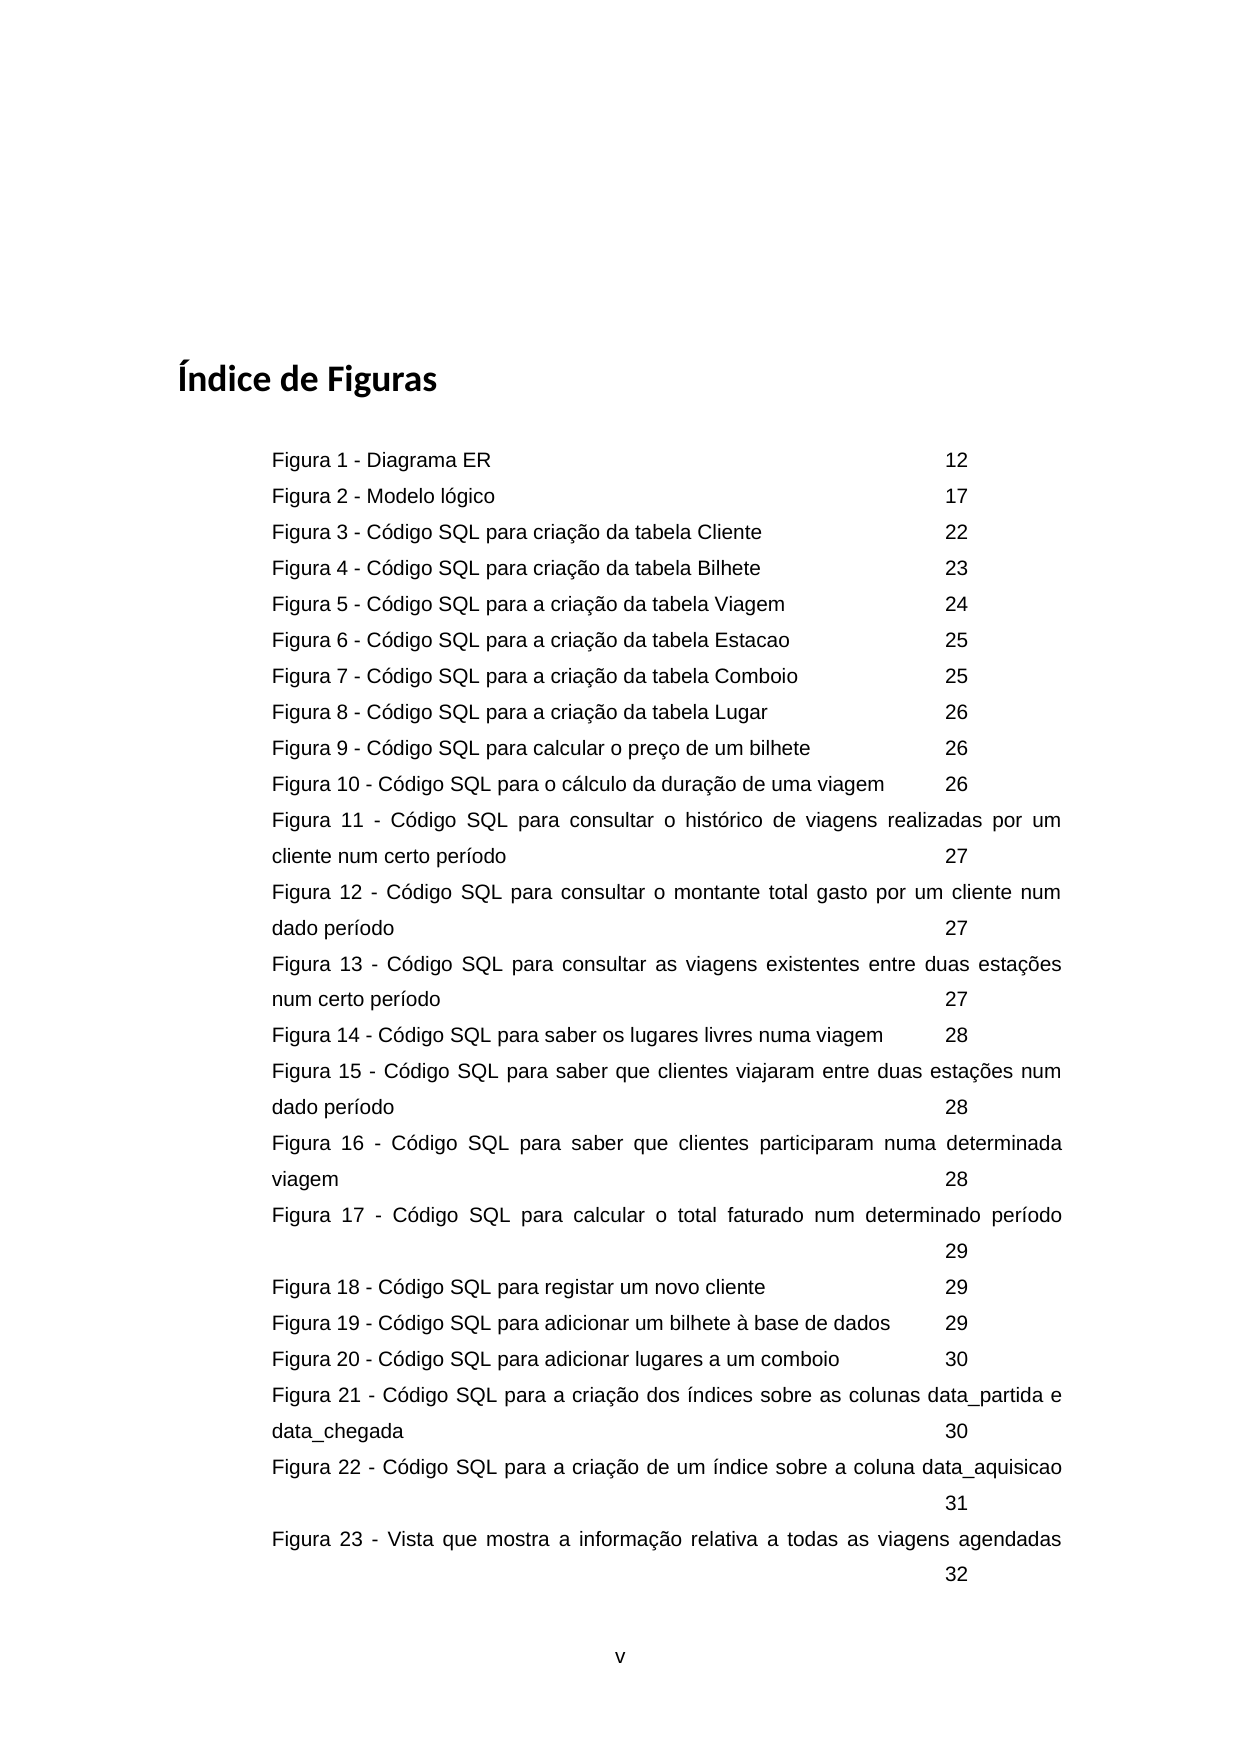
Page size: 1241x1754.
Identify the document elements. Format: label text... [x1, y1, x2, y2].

text Figura 5 - Código SQL para a criação da tabela Viagem 24 [272, 592, 1063, 616]
text Figura 11 - Código SQL para consultar o histórico de viagens realizadas por um cliente num certo período 27 [272, 808, 1063, 867]
text Figura 20 - Código SQL para adicionar lugares a um comboio 30 [272, 1347, 1063, 1371]
text Figura 10 - Código SQL para o cálculo da duração de uma viagem 26 [272, 772, 1063, 796]
text Figura 21 - Código SQL para a criação dos índices sobre as colunas data_partida e data_chegada 30 [272, 1383, 1063, 1442]
subtitle Índice de Figuras [177, 354, 1063, 400]
text Figura 6 - Código SQL para a criação da tabela Estacao 25 [272, 628, 1063, 652]
text Figura 16 - Código SQL para saber que clientes participaram numa determinada viagem 28 [272, 1131, 1063, 1191]
text Figura 7 - Código SQL para a criação da tabela Comboio 25 [272, 664, 1063, 688]
text Figura 3 - Código SQL para criação da tabela Cliente 22 [272, 520, 1063, 544]
text Figura 8 - Código SQL para a criação da tabela Lugar 26 [272, 700, 1063, 724]
text Figura 2 - Modelo lógico 17 [272, 484, 1063, 508]
text Figura 1 - Diagrama ER 12 [272, 448, 1063, 472]
text Figura 4 - Código SQL para criação da tabela Bilhete 23 [272, 556, 1063, 580]
text Figura 19 - Código SQL para adicionar um bilhete à base de dados 29 [272, 1311, 1063, 1335]
text Figura 13 - Código SQL para consultar as viagens existentes entre duas estações num certo período 27 [272, 951, 1063, 1011]
text Figura 15 - Código SQL para saber que clientes viajaram entre duas estações num dado período 28 [272, 1059, 1063, 1119]
text Figura 12 - Código SQL para consultar o montante total gasto por um cliente num dado período 27 [272, 879, 1063, 939]
text Figura 17 - Código SQL para calcular o total faturado num determinado período 29 [272, 1203, 1063, 1263]
text Figura 14 - Código SQL para saber os lugares livres numa viagem 28 [272, 1023, 1063, 1047]
text Figura 23 - Vista que mostra a informação relativa a todas as viagens agendadas 32 [272, 1526, 1063, 1586]
text Figura 22 - Código SQL para a criação de um índice sobre a coluna data_aquisicao 31 [272, 1454, 1063, 1514]
text Figura 18 - Código SQL para registar um novo cliente 29 [272, 1275, 1063, 1299]
text Figura 9 - Código SQL para calcular o preço de um bilhete 26 [272, 736, 1063, 760]
